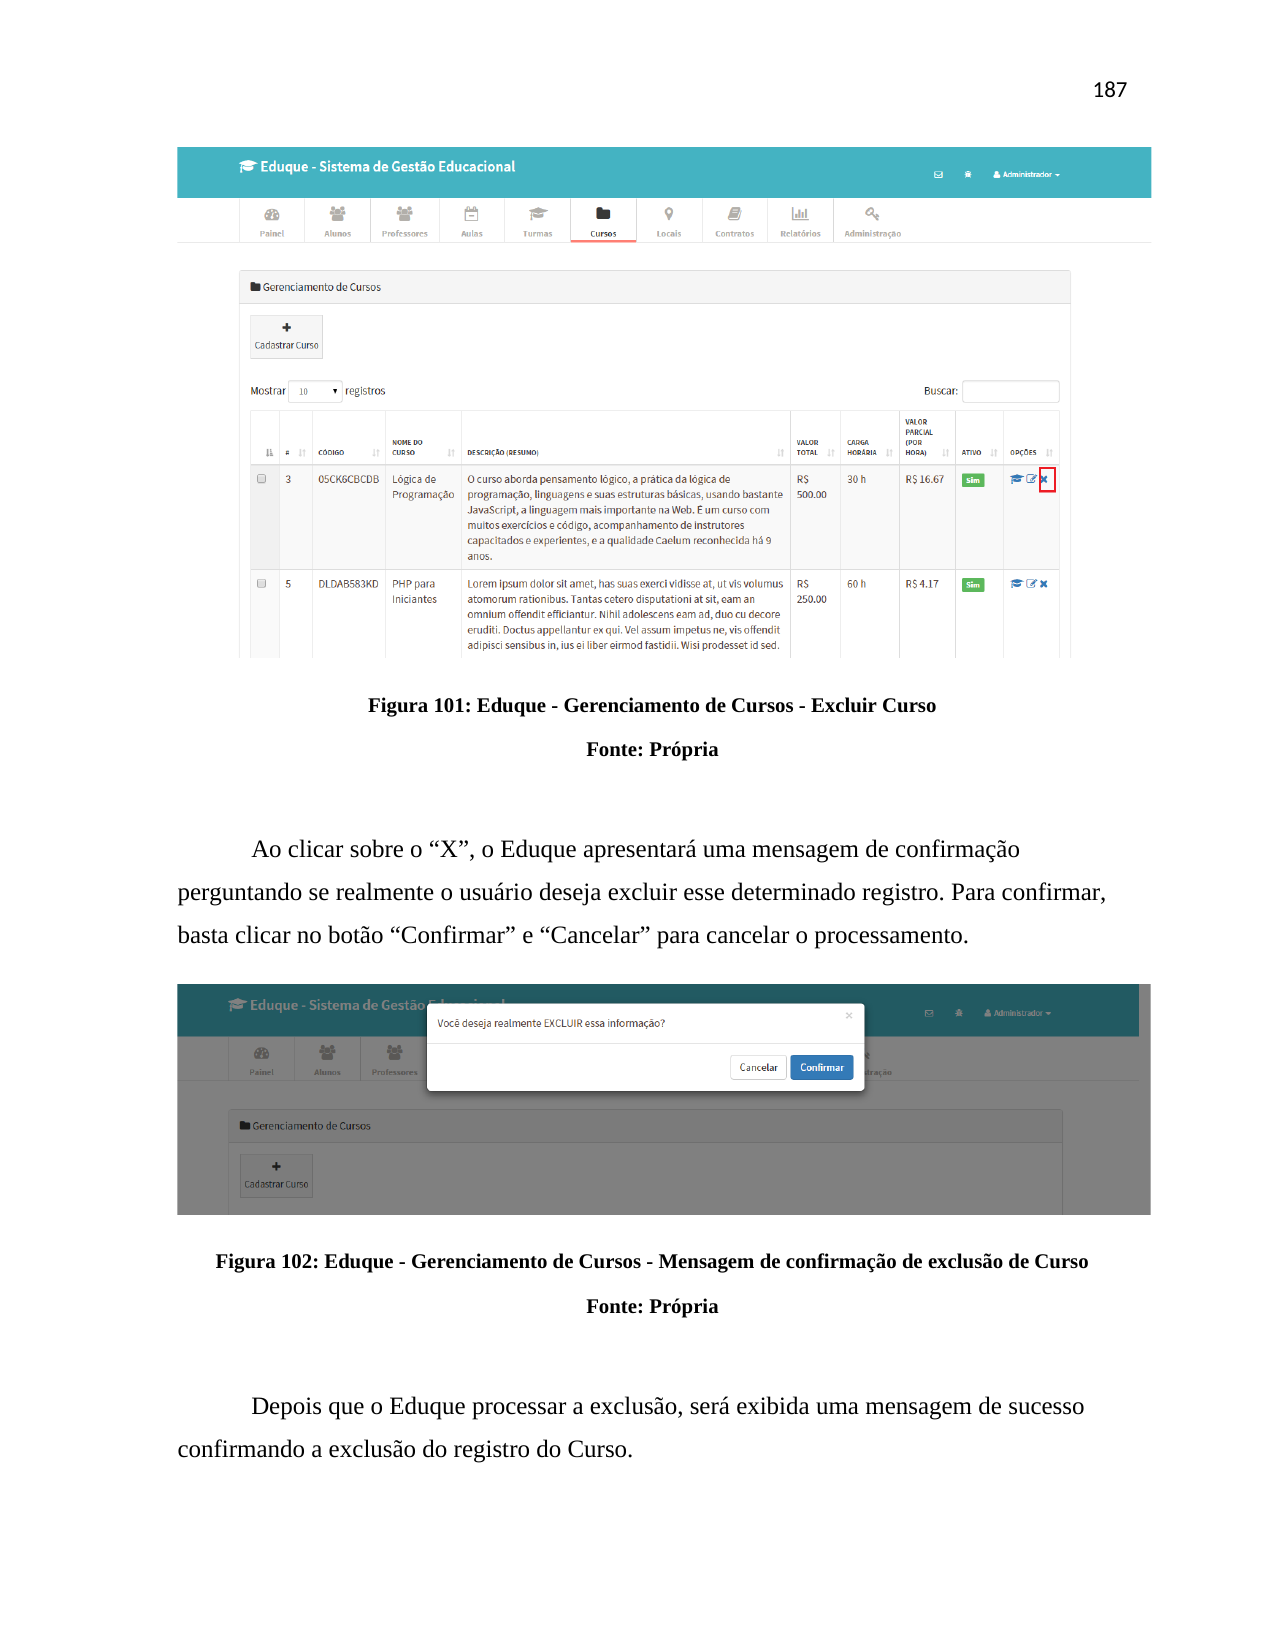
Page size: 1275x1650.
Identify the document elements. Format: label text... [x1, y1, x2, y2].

text Fonte: Própria [177, 737, 1127, 761]
text Fonte: Própria [177, 1294, 1127, 1318]
picture [177, 984, 1151, 1215]
text Figura 101: Eduque - Gerenciamento de Cursos - Excluir Curso [177, 692, 1127, 717]
text Ao clicar sobre o “X”, o Eduque apresentará uma mensagem de confirmação perguntando se realmente o usuário deseja excluir esse determinado registro. Para confirmar, basta clicar no botão “Confirmar” e “Cancelar” para cancelar o processamento. [177, 834, 1127, 949]
picture [177, 147, 1152, 658]
text Depois que o Eduque processar a exclusão, será exibida uma mensagem de sucesso confirmando a exclusão do registro do Curso. [177, 1391, 1127, 1463]
text Figura 102: Eduque - Gerenciamento de Cursos - Mensagem de confirmação de exclusão de Curso [177, 1249, 1127, 1273]
